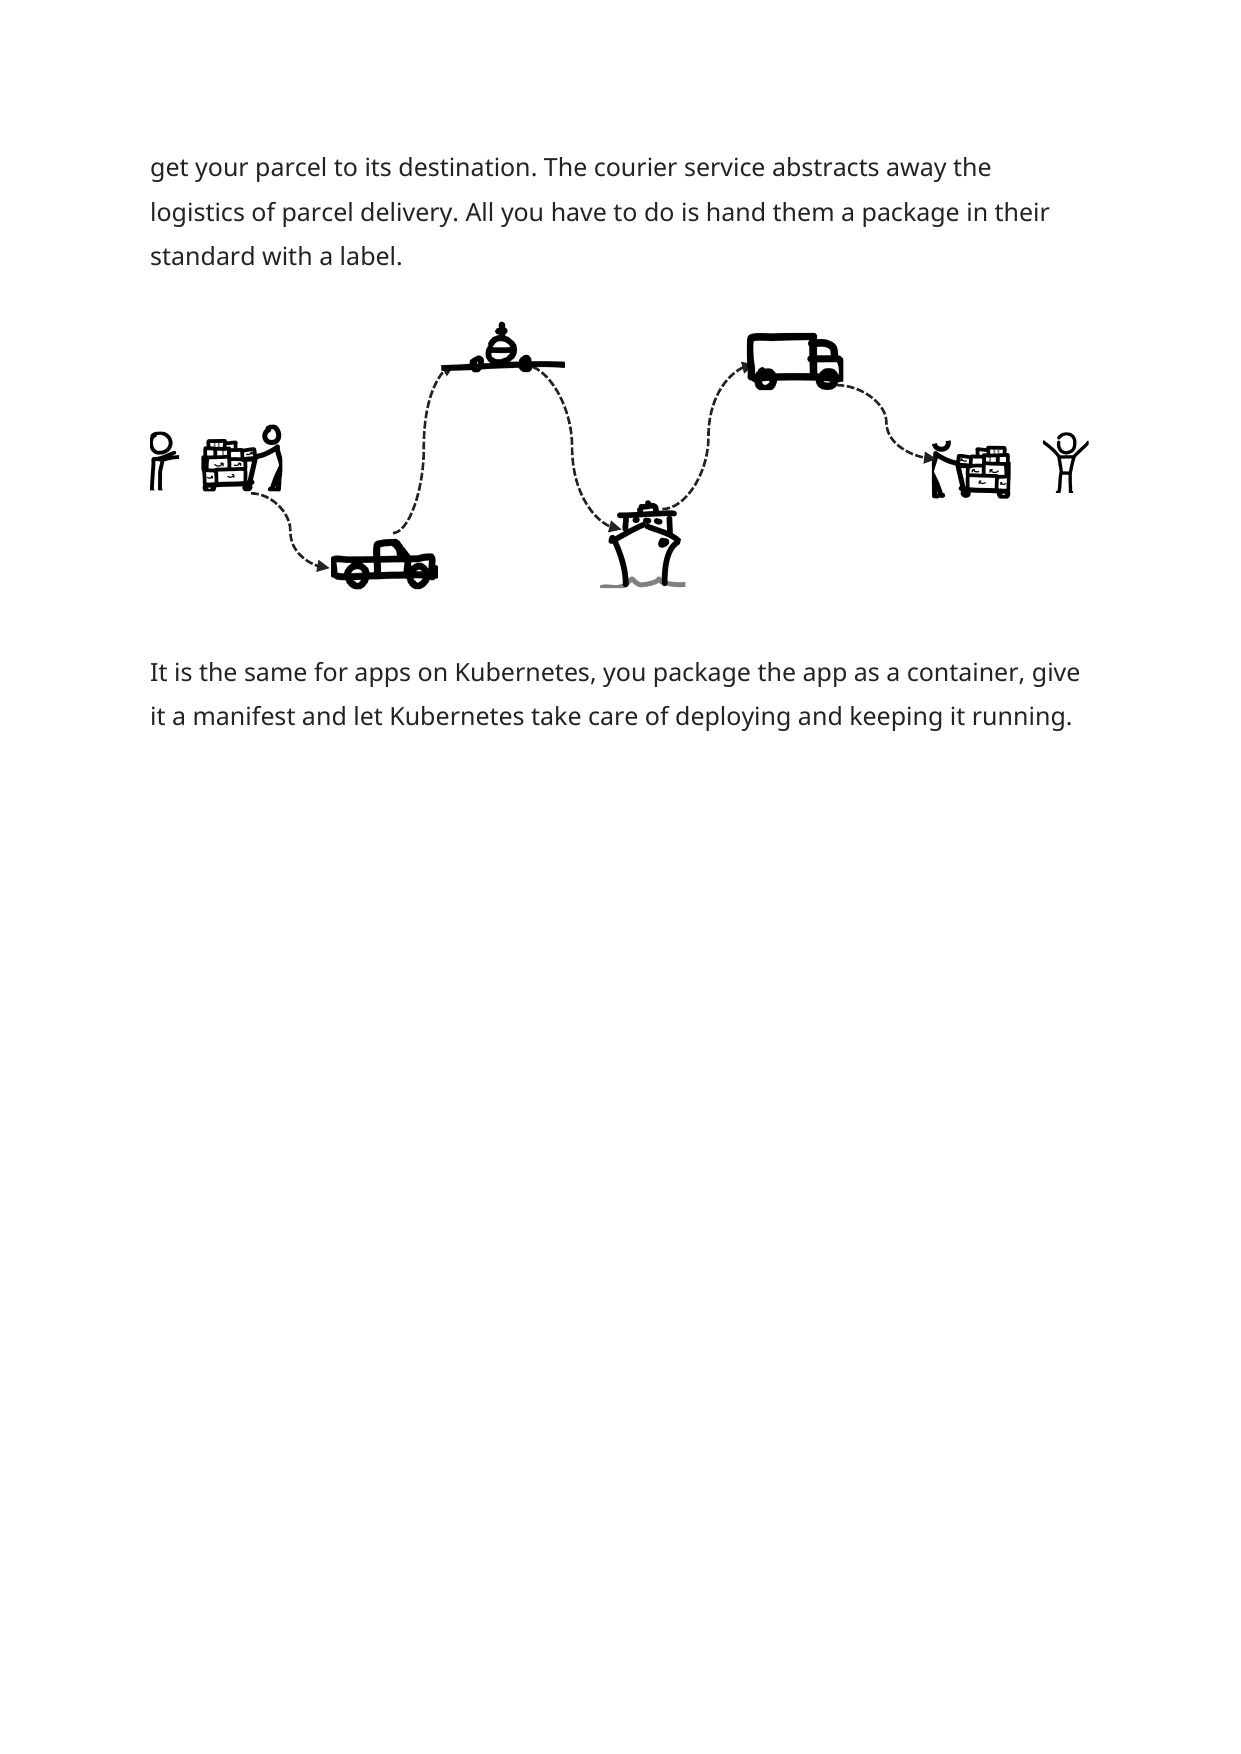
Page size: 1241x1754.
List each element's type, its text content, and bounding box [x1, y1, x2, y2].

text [150, 150, 1090, 273]
picture [1042, 432, 1089, 493]
picture [745, 332, 843, 389]
text It is the same for apps on Kubernetes, you package the app as a container, give it a manifest and let Kubernetes take care of deploying and keeping it running. [150, 654, 1090, 732]
picture [201, 424, 283, 492]
picture [600, 500, 686, 588]
picture [329, 538, 438, 589]
picture [150, 431, 180, 491]
picture [931, 431, 1012, 499]
picture [439, 321, 565, 372]
